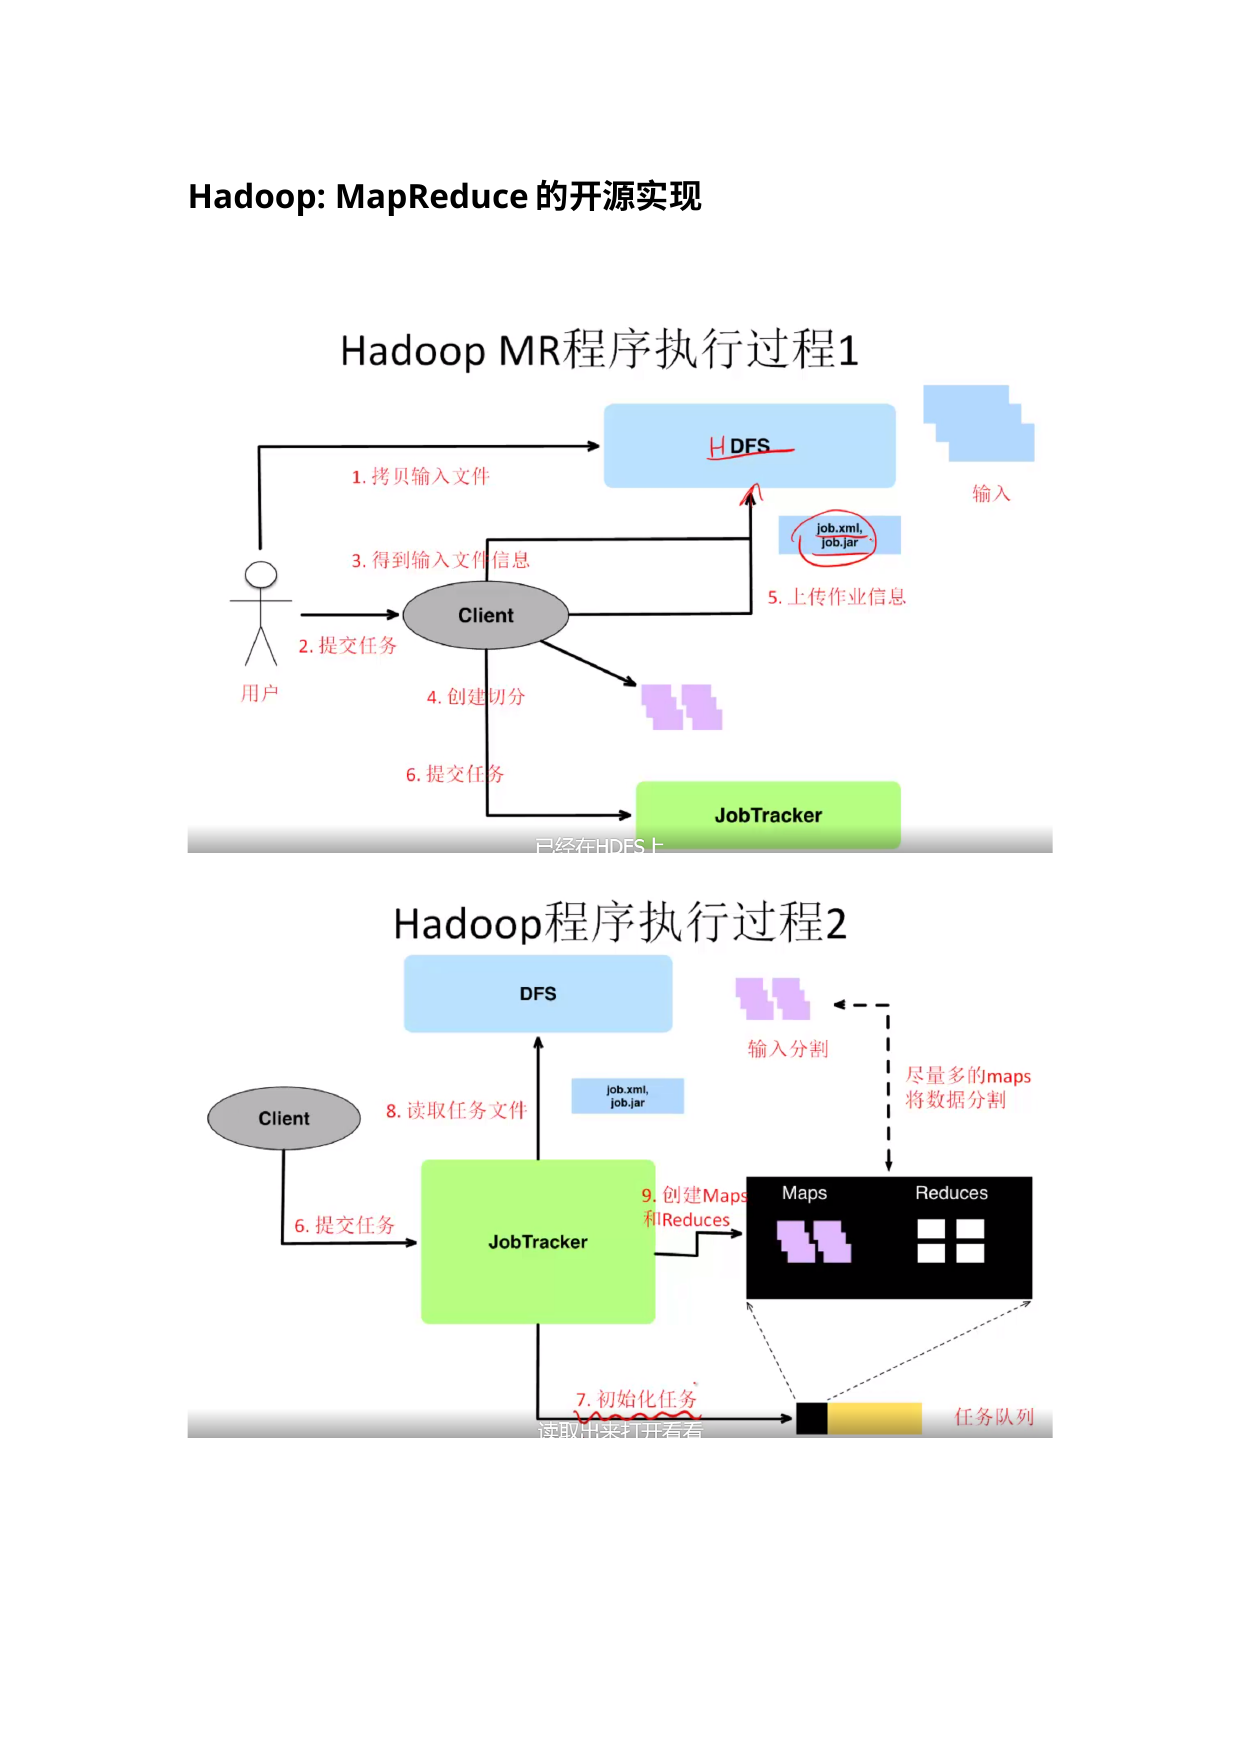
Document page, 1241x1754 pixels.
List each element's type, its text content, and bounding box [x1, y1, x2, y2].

picture [187, 874, 1053, 1438]
subtitle Hadoop: MapReduce的开源实现 [187, 162, 1053, 227]
picture [187, 289, 1053, 853]
